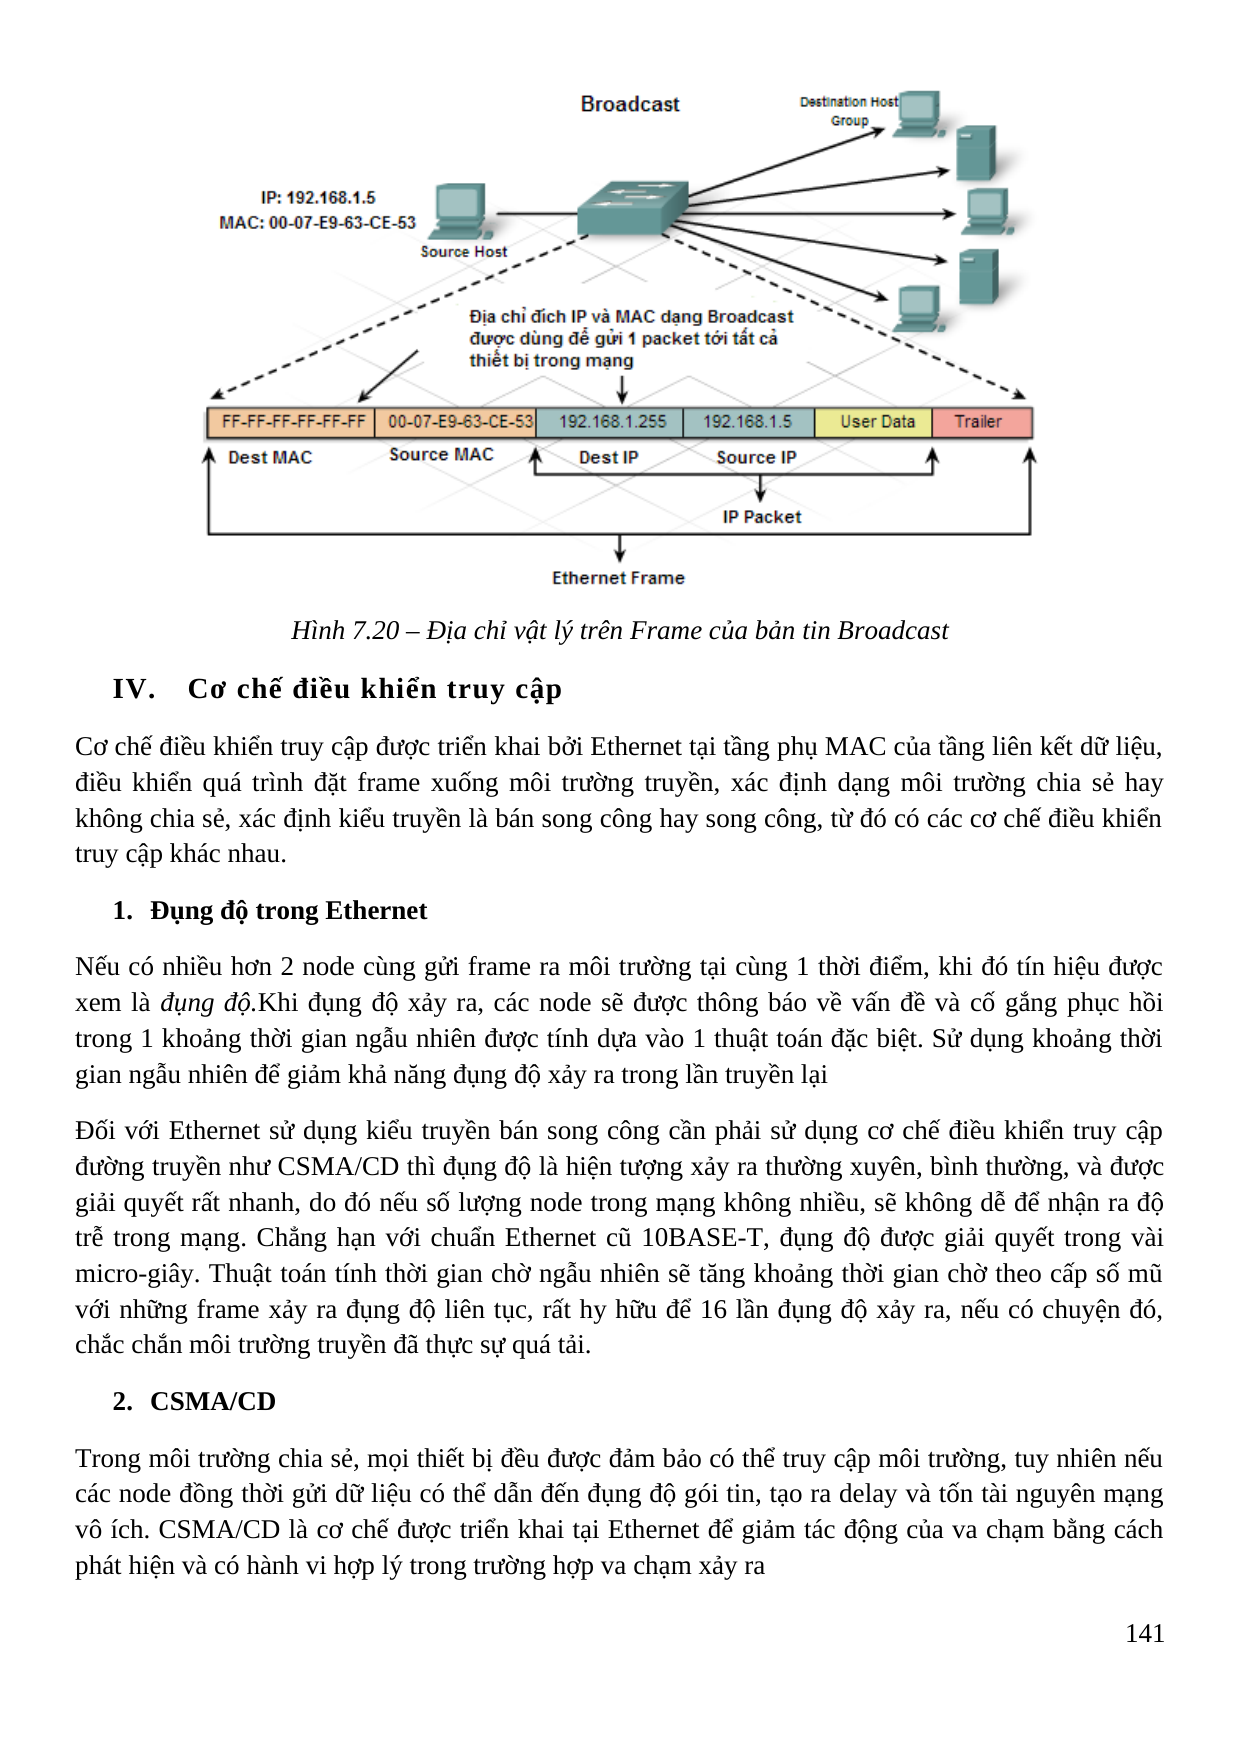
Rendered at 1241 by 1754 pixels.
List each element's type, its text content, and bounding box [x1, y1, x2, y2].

list Đụng độ trong Ethernet [112, 894, 1165, 925]
text Cơ chế điều khiển truy cập được triển khai bởi Ethernet tại tầng phụ MAC của tầng liên kết dữ liệu, điều khiển quá trình đặt frame xuống môi trường truyền, xác định dạng môi trường chia sẻ hay không chia sẻ, xác định kiểu truyền là bán song công hay song công, từ đó có các cơ chế điều khiển truy cập khác nhau. [75, 730, 1165, 868]
picture [180, 75, 1060, 589]
list CSMA/CD [112, 1385, 1165, 1416]
text Hình 7.20 – Địa chỉ vật lý trên Frame của bản tin Broadcast [75, 614, 1165, 645]
text Nếu có nhiều hơn 2 node cùng gửi frame ra môi trường tại cùng 1 thời điểm, khi đó tín hiệu được xem là đụng độ.Khi đụng độ xảy ra, các node sẽ được thông báo về vấn đề và cố gắng phục hồi trong 1 khoảng thời gian ngẫu nhiên được tính dựa vào 1 thuật toán đặc biệt. Sử dụng khoảng thời gian ngẫu nhiên để giảm khả năng đụng độ xảy ra trong lần truyền lại [75, 951, 1165, 1089]
text Trong môi trường chia sẻ, mọi thiết bị đều được đảm bảo có thể truy cập môi trường, tuy nhiên nếu các node đồng thời gửi dữ liệu có thể dẫn đến đụng độ gói tin, tạo ra delay và tốn tài nguyên mạng vô ích. CSMA/CD là cơ chế được triển khai tại Ethernet để giảm tác động của va chạm bằng cách phát hiện và có hành vi hợp lý trong trường hợp va chạm xảy ra [75, 1442, 1165, 1580]
text Đối với Ethernet sử dụng kiểu truyền bán song công cần phải sử dụng cơ chế điều khiển truy cập đường truyền như CSMA/CD thì đụng độ là hiện tượng xảy ra thường xuyên, bình thường, và được giải quyết rất nhanh, do đó nếu số lượng node trong mạng không nhiều, sẽ không dễ để nhận ra độ trễ trong mạng. Chẳng hạn với chuẩn Ethernet cũ 10BASE-T, đụng độ được giải quyết trong vài micro-giây. Thuật toán tính thời gian chờ ngẫu nhiên sẽ tăng khoảng thời gian chờ theo cấp số mũ với những frame xảy ra đụng độ liên tục, rất hy hữu để 16 lần đụng độ xảy ra, nếu có chuyện đó, chắc chắn môi trường truyền đã thực sự quá tải. [75, 1114, 1165, 1360]
subtitle Cơ chế điều khiển truy cập [112, 671, 1165, 704]
